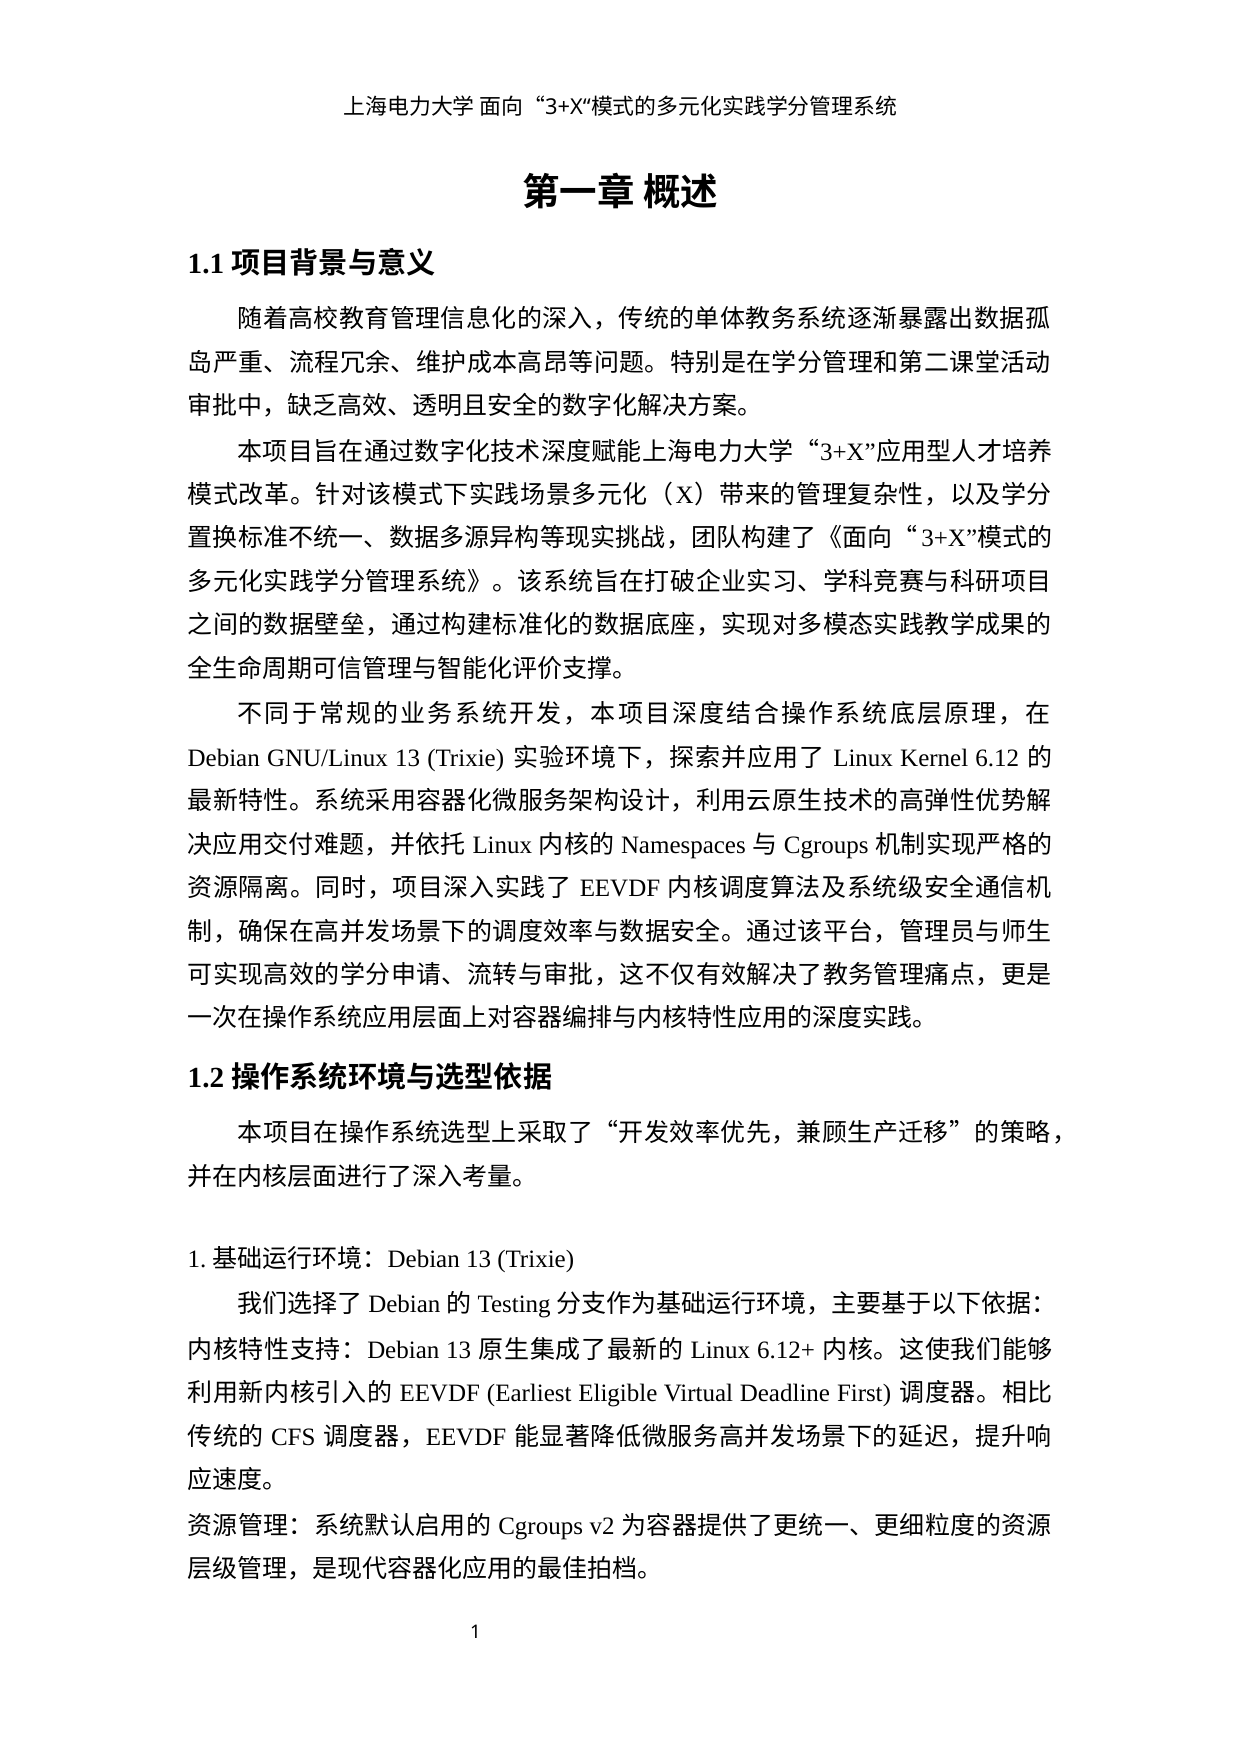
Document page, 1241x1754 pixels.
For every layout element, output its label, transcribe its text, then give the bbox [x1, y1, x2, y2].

text 本项目旨在通过数字化技术深度赋能上海电力大学“3+X”应用型人才培养模式改革。针对该模式下实践场景多元化（X）带来的管理复杂性，以及学分置换标准不统一、数据多源异构等现实挑战，团队构建了《面向“3+X”模式的多元化实践学分管理系统》。该系统旨在打破企业实习、学科竞赛与科研项目之间的数据壁垒，通过构建标准化的数据底座，实现对多模态实践教学成果的全生命周期可信管理与智能化评价支撑。 [187, 431, 1053, 684]
text 不同于常规的业务系统开发，本项目深度结合操作系统底层原理，在 Debian GNU/Linux 13 (Trixie) 实验环境下，探索并应用了 Linux Kernel 6.12 的最新特性。系统采用容器化微服务架构设计，利用云原生技术的高弹性优势解决应用交付难题，并依托 Linux 内核的 Namespaces 与 Cgroups 机制实现严格的资源隔离。同时，项目深入实践了 EEVDF 内核调度算法及系统级安全通信机制，确保在高并发场景下的调度效率与数据安全。通过该平台，管理员与师生可实现高效的学分申请、流转与审批，这不仅有效解决了教务管理痛点，更是一次在操作系统应用层面上对容器编排与内核特性应用的深度实践。 [187, 694, 1053, 1034]
subtitle 第一章 概述 [187, 162, 1053, 216]
text 本项目在操作系统选型上采取了“开发效率优先，兼顾生产迁移”的策略，并在内核层面进行了深入考量。 [187, 1113, 1053, 1192]
text 随着高校教育管理信息化的深入，传统的单体教务系统逐渐暴露出数据孤岛严重、流程冗余、维护成本高昂等问题。特别是在学分管理和第二课堂活动审批中，缺乏高效、透明且安全的数字化解决方案。 [187, 299, 1053, 422]
subtitle 1.1 项目背景与意义 [187, 239, 1053, 282]
subtitle 1.2 操作系统环境与选型依据 [187, 1054, 1053, 1096]
list 基础运行环境：Debian 13 (Trixie) [187, 1238, 1053, 1274]
text 资源管理：系统默认启用的 Cgroups v2 为容器提供了更统一、更细粒度的资源层级管理，是现代容器化应用的最佳拍档。 [187, 1505, 1053, 1585]
list 我们选择了 Debian 的 Testing 分支作为基础运行环境，主要基于以下依据： [187, 1284, 1053, 1320]
text 内核特性支持：Debian 13 原生集成了最新的 Linux 6.12+ 内核。这使我们能够利用新内核引入的 EEVDF (Earliest Eligible Virtual Deadline First) 调度器。相比传统的 CFS 调度器，EEVDF 能显著降低微服务高并发场景下的延迟，提升响应速度。 [187, 1329, 1053, 1496]
